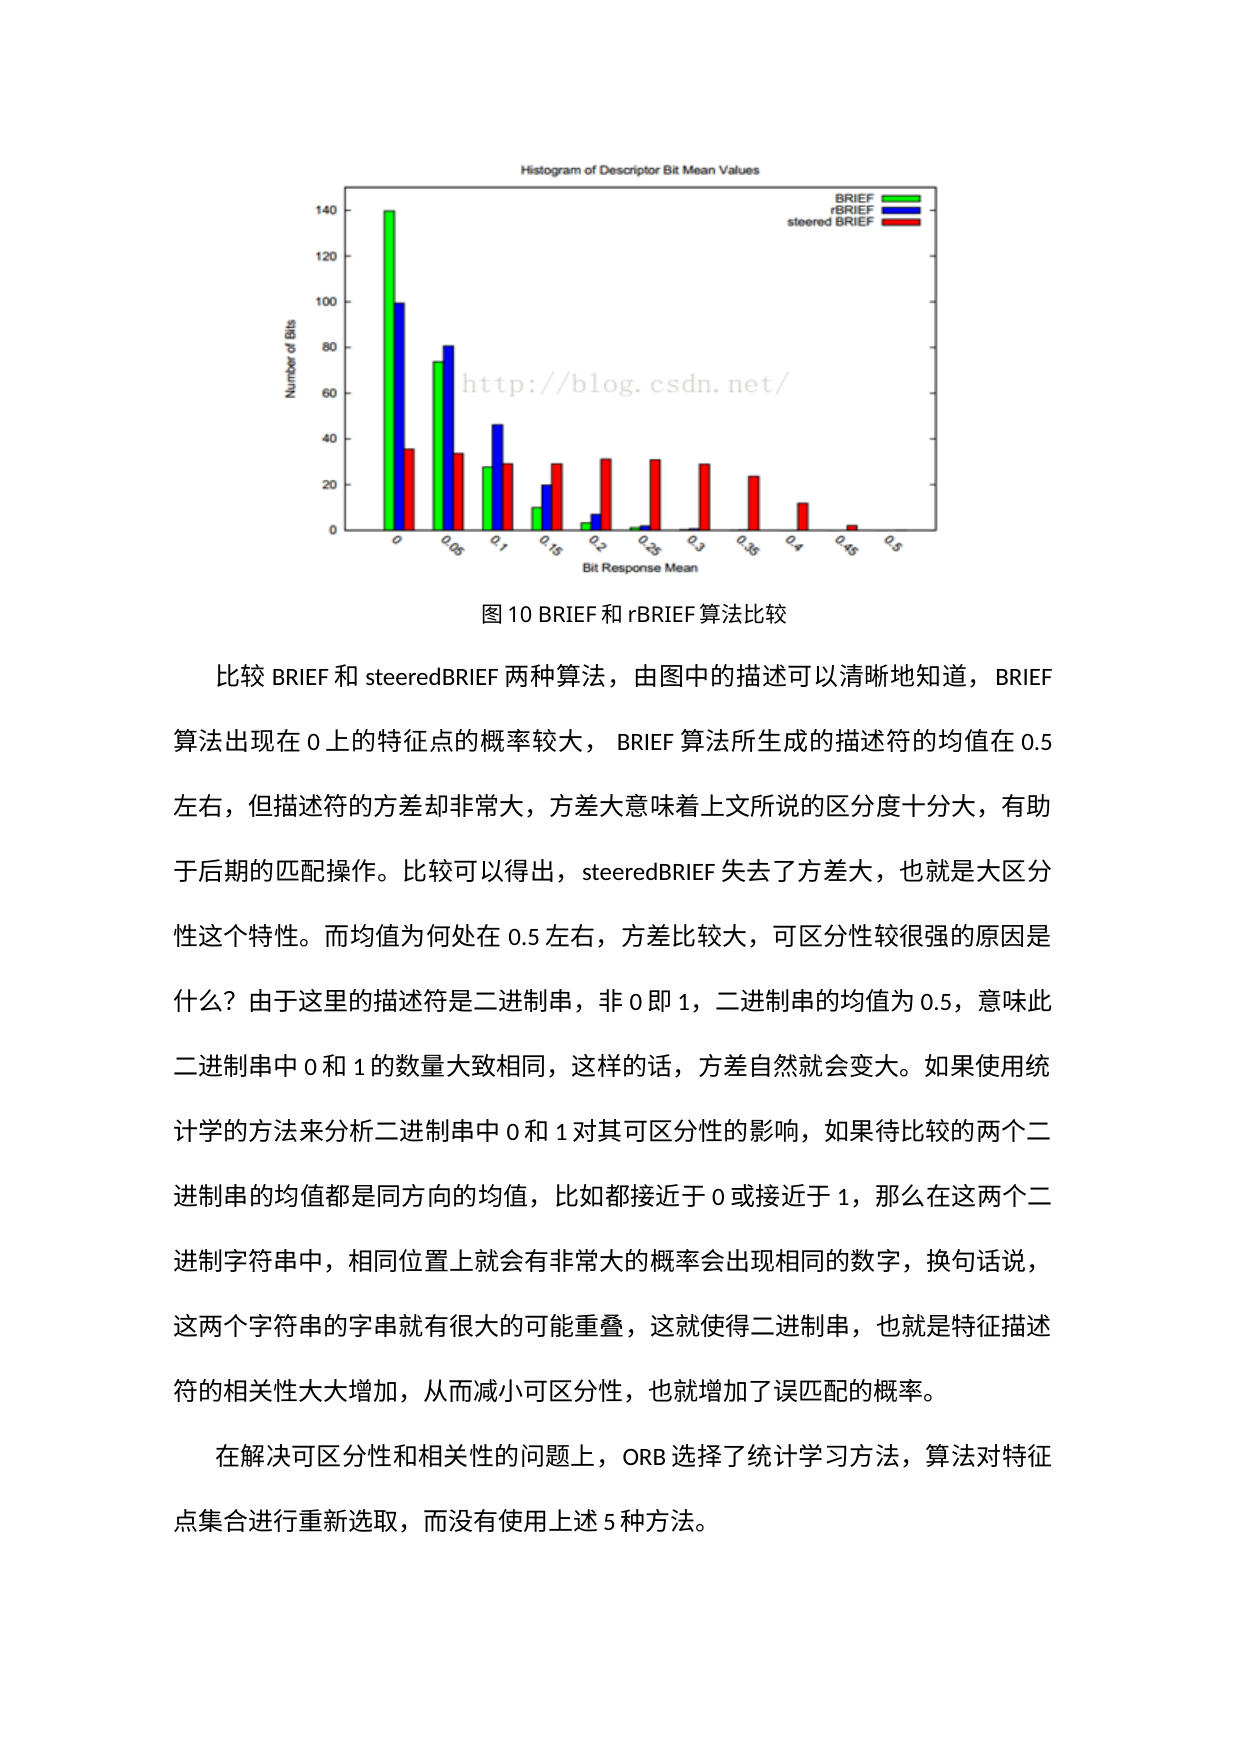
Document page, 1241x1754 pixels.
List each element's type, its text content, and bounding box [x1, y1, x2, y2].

picture [279, 162, 947, 578]
text 图10 BRIEF和rBRIEF算法比较 [173, 597, 1053, 629]
text 在解决可区分性和相关性的问题上，ORB选择了统计学习方法，算法对特征点集合进行重新选取，而没有使用上述5种方法。 [173, 1422, 1053, 1552]
text 比较BRIEF和steeredBRIEF两种算法，由图中的描述可以清晰地知道，BRIEF算法出现在0上的特征点的概率较大， BRIEF算法所生成的描述符的均值在0.5左右，但描述符的方差却非常大，方差大意味着上文所说的区分度十分大，有助于后期的匹配操作。比较可以得出，steeredBRIEF失去了方差大，也就是大区分性这个特性。而均值为何处在0.5左右，方差比较大，可区分性较很强的原因是什么？由于这里的描述符是二进制串，非0即1，二进制串的均值为0.5，意味此二进制串中0和1的数量大致相同，这样的话，方差自然就会变大。如果使用统计学的方法来分析二进制串中0和1对其可区分性的影响，如果待比较的两个二进制串的均值都是同方向的均值，比如都接近于0或接近于1，那么在这两个二进制字符串中，相同位置上就会有非常大的概率会出现相同的数字，换句话说，这两个字符串的字串就有很大的可能重叠，这就使得二进制串，也就是特征描述符的相关性大大增加，从而减小可区分性，也就增加了误匹配的概率。 [173, 642, 1053, 1422]
